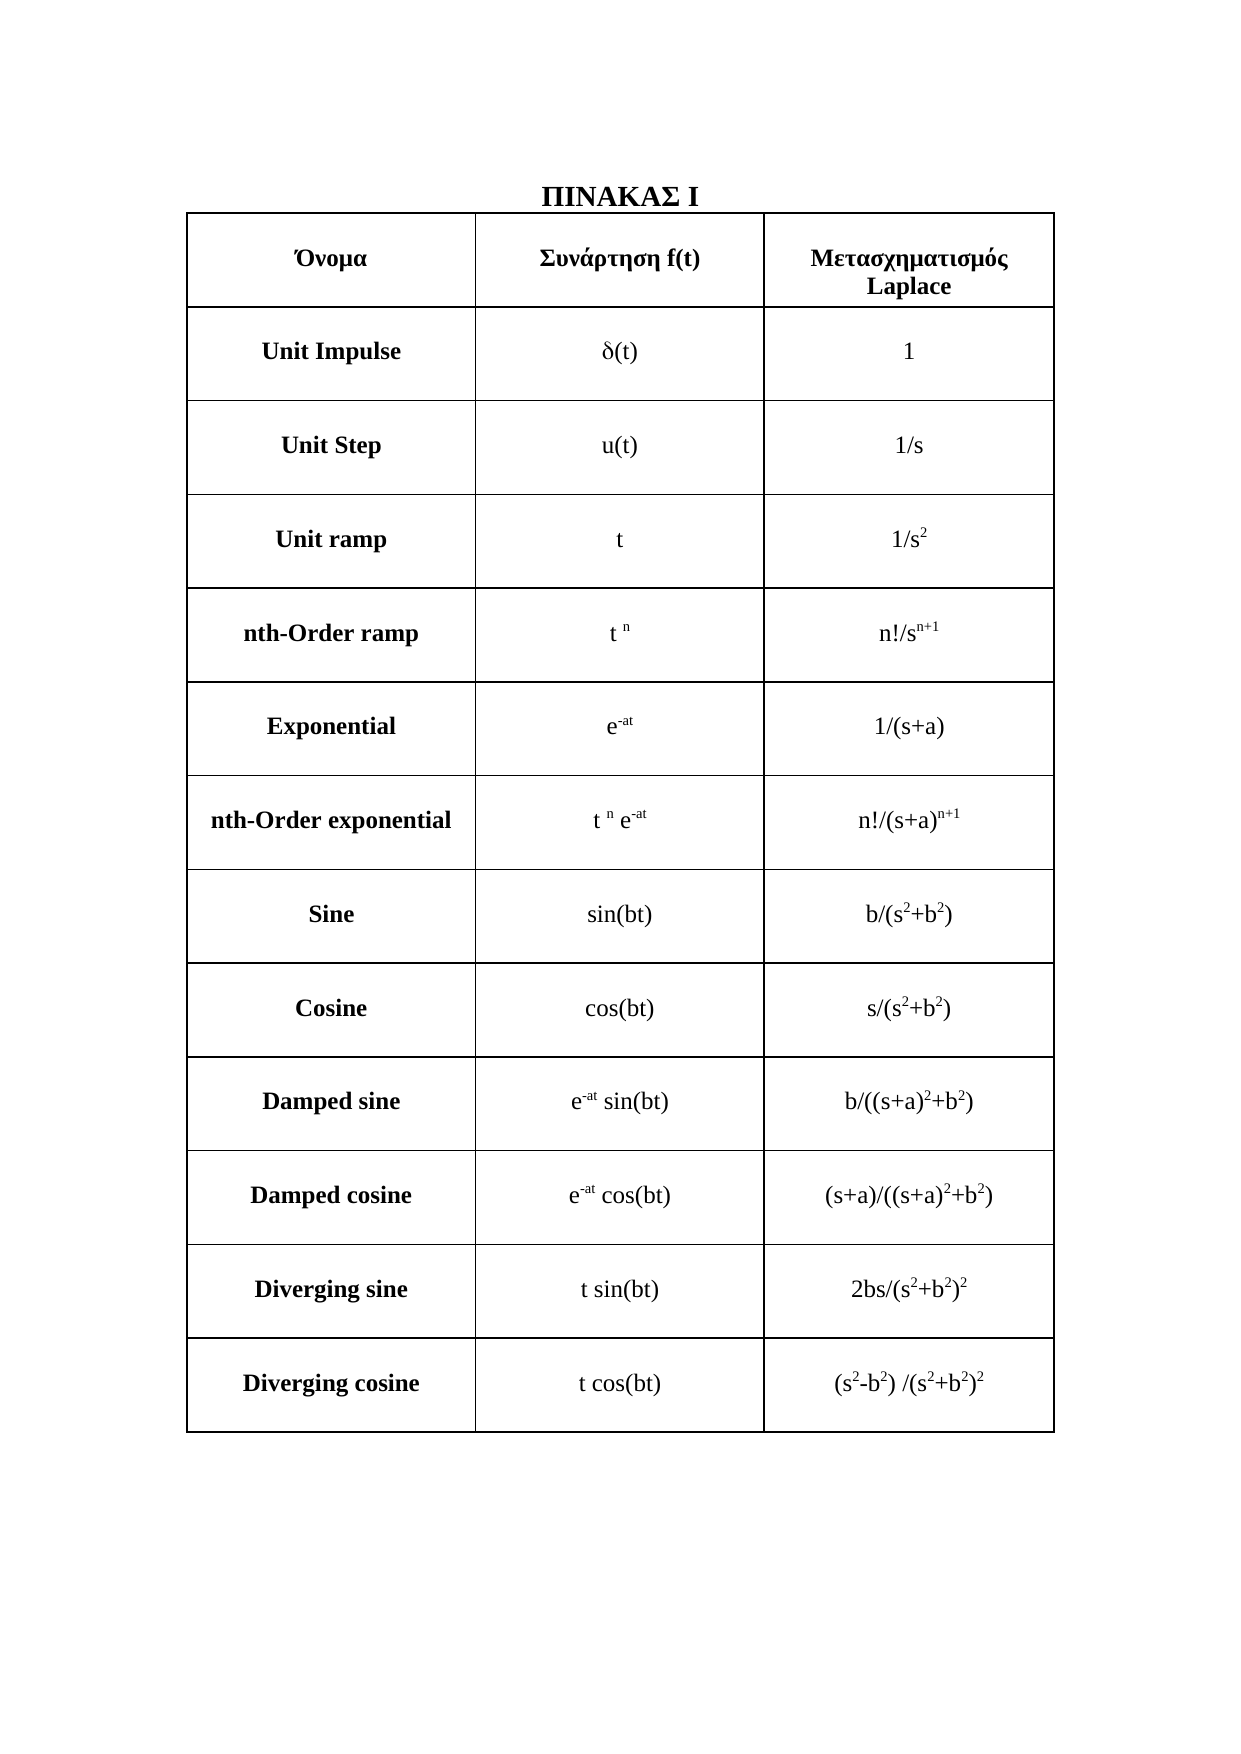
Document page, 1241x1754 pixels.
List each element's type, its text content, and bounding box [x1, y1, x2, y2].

table_cell 1/(s+a) [765, 683, 1053, 775]
table_cell b/((s+a)2+b2) [765, 1058, 1053, 1150]
table_cell Sine [188, 870, 475, 962]
table_cell s/(s2+b2) [765, 964, 1053, 1056]
table_cell Unit ramp [188, 495, 475, 587]
table_cell t n e-at [476, 776, 763, 868]
table_cell e-at sin(bt) [476, 1058, 763, 1150]
table_cell n!/sn+1 [765, 589, 1053, 681]
table_cell e-at [476, 683, 763, 775]
table_cell t n [476, 589, 763, 681]
table_cell Diverging sine [188, 1245, 475, 1337]
table_cell 1 [765, 308, 1053, 400]
table_cell cos(bt) [476, 964, 763, 1056]
table_cell 1/s [765, 401, 1053, 493]
table_cell (s+a)/((s+a)2+b2) [765, 1151, 1053, 1243]
table_cell nth-Order ramp [188, 589, 475, 681]
table_cell Unit Step [188, 401, 475, 493]
table_cell e-at cos(bt) [476, 1151, 763, 1243]
table_cell Unit Impulse [188, 308, 475, 400]
table_cell (s2-b2) /(s2+b2)2 [765, 1339, 1053, 1431]
table_header Όνομα [188, 214, 475, 306]
table_cell Diverging cosine [188, 1339, 475, 1431]
table_cell Damped cosine [188, 1151, 475, 1243]
table_cell 1/s2 [765, 495, 1053, 587]
table_header Μετασχηματισμός Laplace [765, 214, 1053, 306]
table_cell Damped sine [188, 1058, 475, 1150]
table_cell b/(s2+b2) [765, 870, 1053, 962]
table_cell Exponential [188, 683, 475, 775]
table_cell n!/(s+a)n+1 [765, 776, 1053, 868]
table_cell u(t) [476, 401, 763, 493]
table_cell t sin(bt) [476, 1245, 763, 1337]
table_cell (t) [476, 308, 763, 400]
table_cell t [476, 495, 763, 587]
text ΠΙΝΑΚΑΣ Ι [187, 179, 1053, 212]
table_cell nth-Order exponential [188, 776, 475, 868]
table_cell 2bs/(s2+b2)2 [765, 1245, 1053, 1337]
table_cell sin(bt) [476, 870, 763, 962]
table_header Συνάρτηση f(t) [476, 214, 763, 306]
table_cell t cos(bt) [476, 1339, 763, 1431]
table_cell Cosine [188, 964, 475, 1056]
